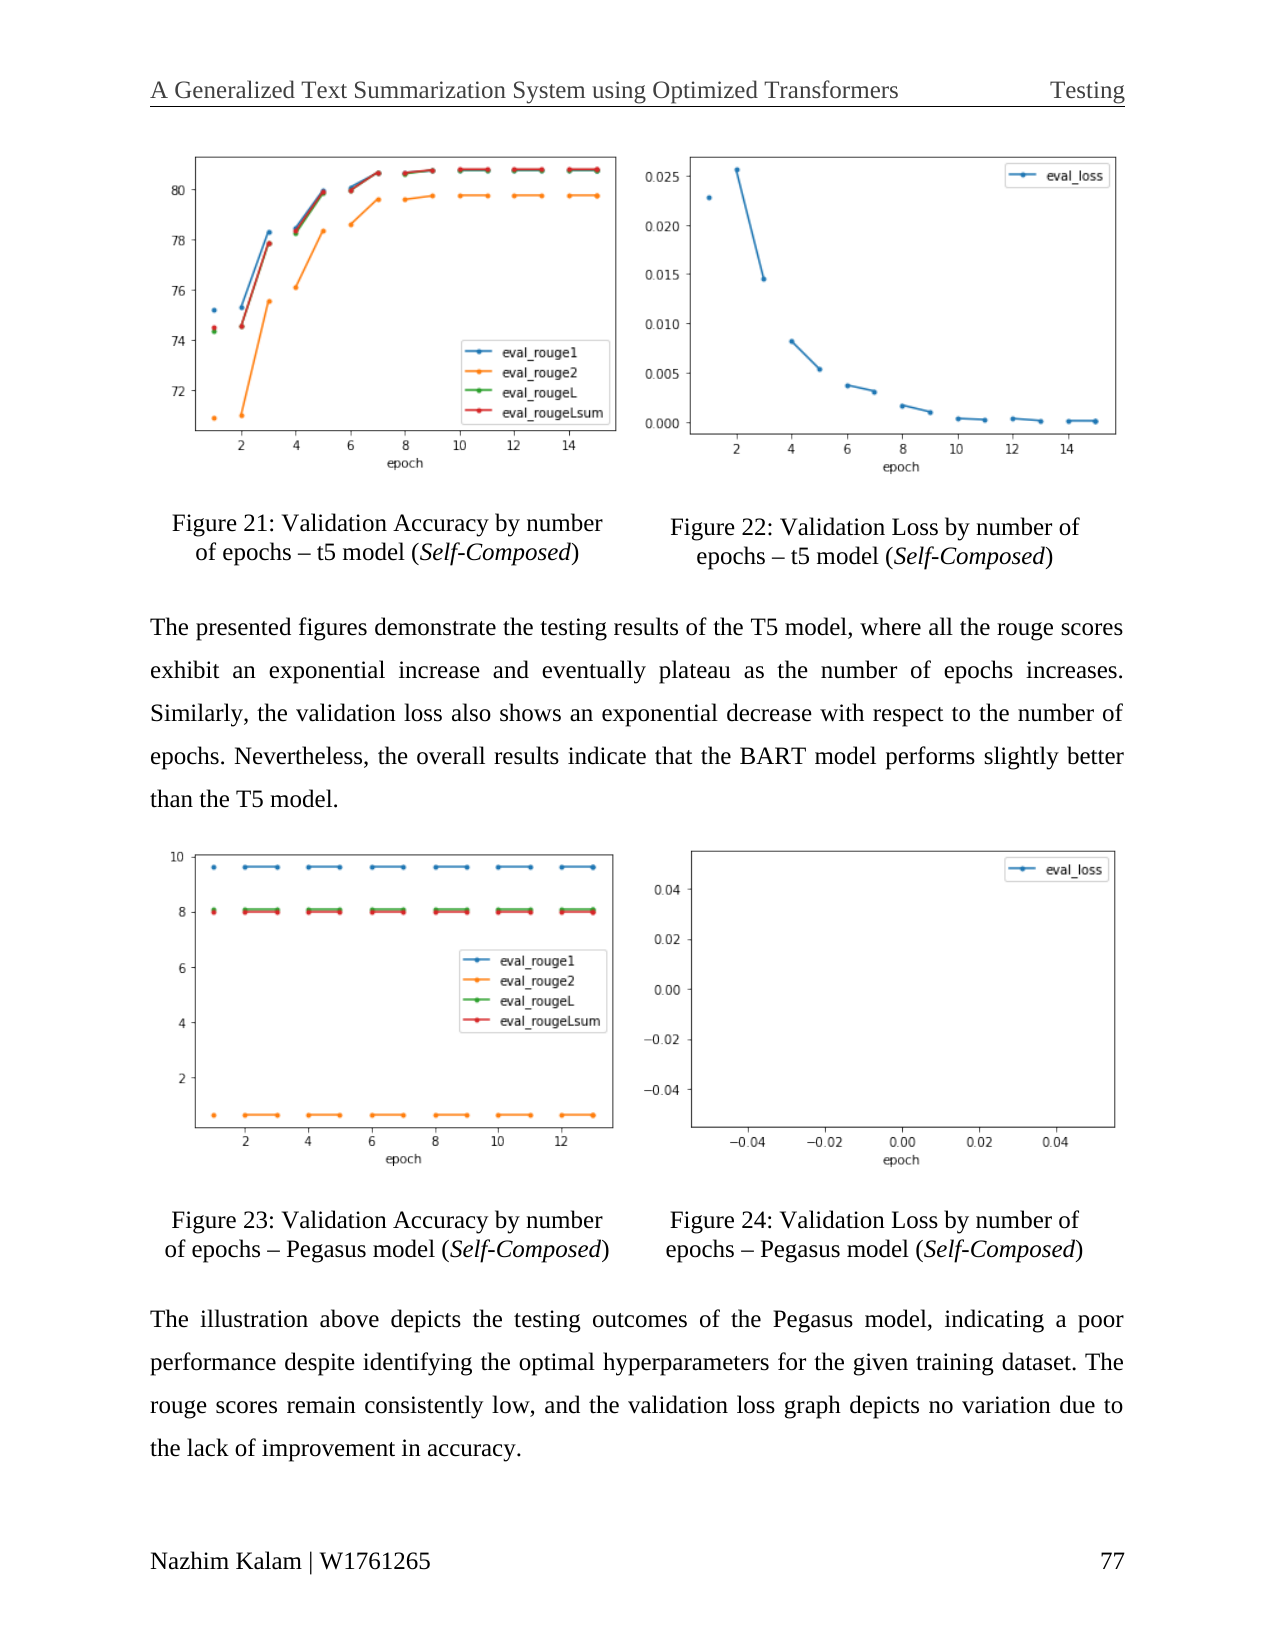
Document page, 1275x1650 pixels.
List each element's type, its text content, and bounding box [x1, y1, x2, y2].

table_header Figure 24: Validation Loss by number of epochs – Pegasus model (Self-Composed) [624, 844, 1125, 1279]
table_header Figure 23: Validation Accuracy by number of epochs – Pegasus model (Self-Composed) [150, 844, 624, 1279]
text The illustration above depicts the testing outcomes of the Pegasus model, indicating a poor performance despite identifying the optimal hyperparameters for the given training dataset. The rouge scores remain consistently low, and the validation loss graph depicts no variation due to the lack of improvement in accuracy. [150, 1304, 1125, 1462]
picture [635, 150, 1123, 482]
picture [161, 843, 620, 1175]
picture [161, 150, 623, 478]
picture [635, 843, 1122, 1175]
table_header Figure 21: Validation Accuracy by number of epochs – t5 model (Self-Composed) [150, 150, 624, 587]
text The presented figures demonstrate the testing results of the T5 model, where all the rouge scores exhibit an exponential increase and eventually plateau as the number of epochs increases. Similarly, the validation loss also shows an exponential decrease with respect to the number of epochs. Nevertheless, the overall results indicate that the BART model performs slightly better than the T5 model. [150, 612, 1125, 813]
table_header Figure 22: Validation Loss by number of epochs – t5 model (Self-Composed) [624, 150, 1125, 587]
